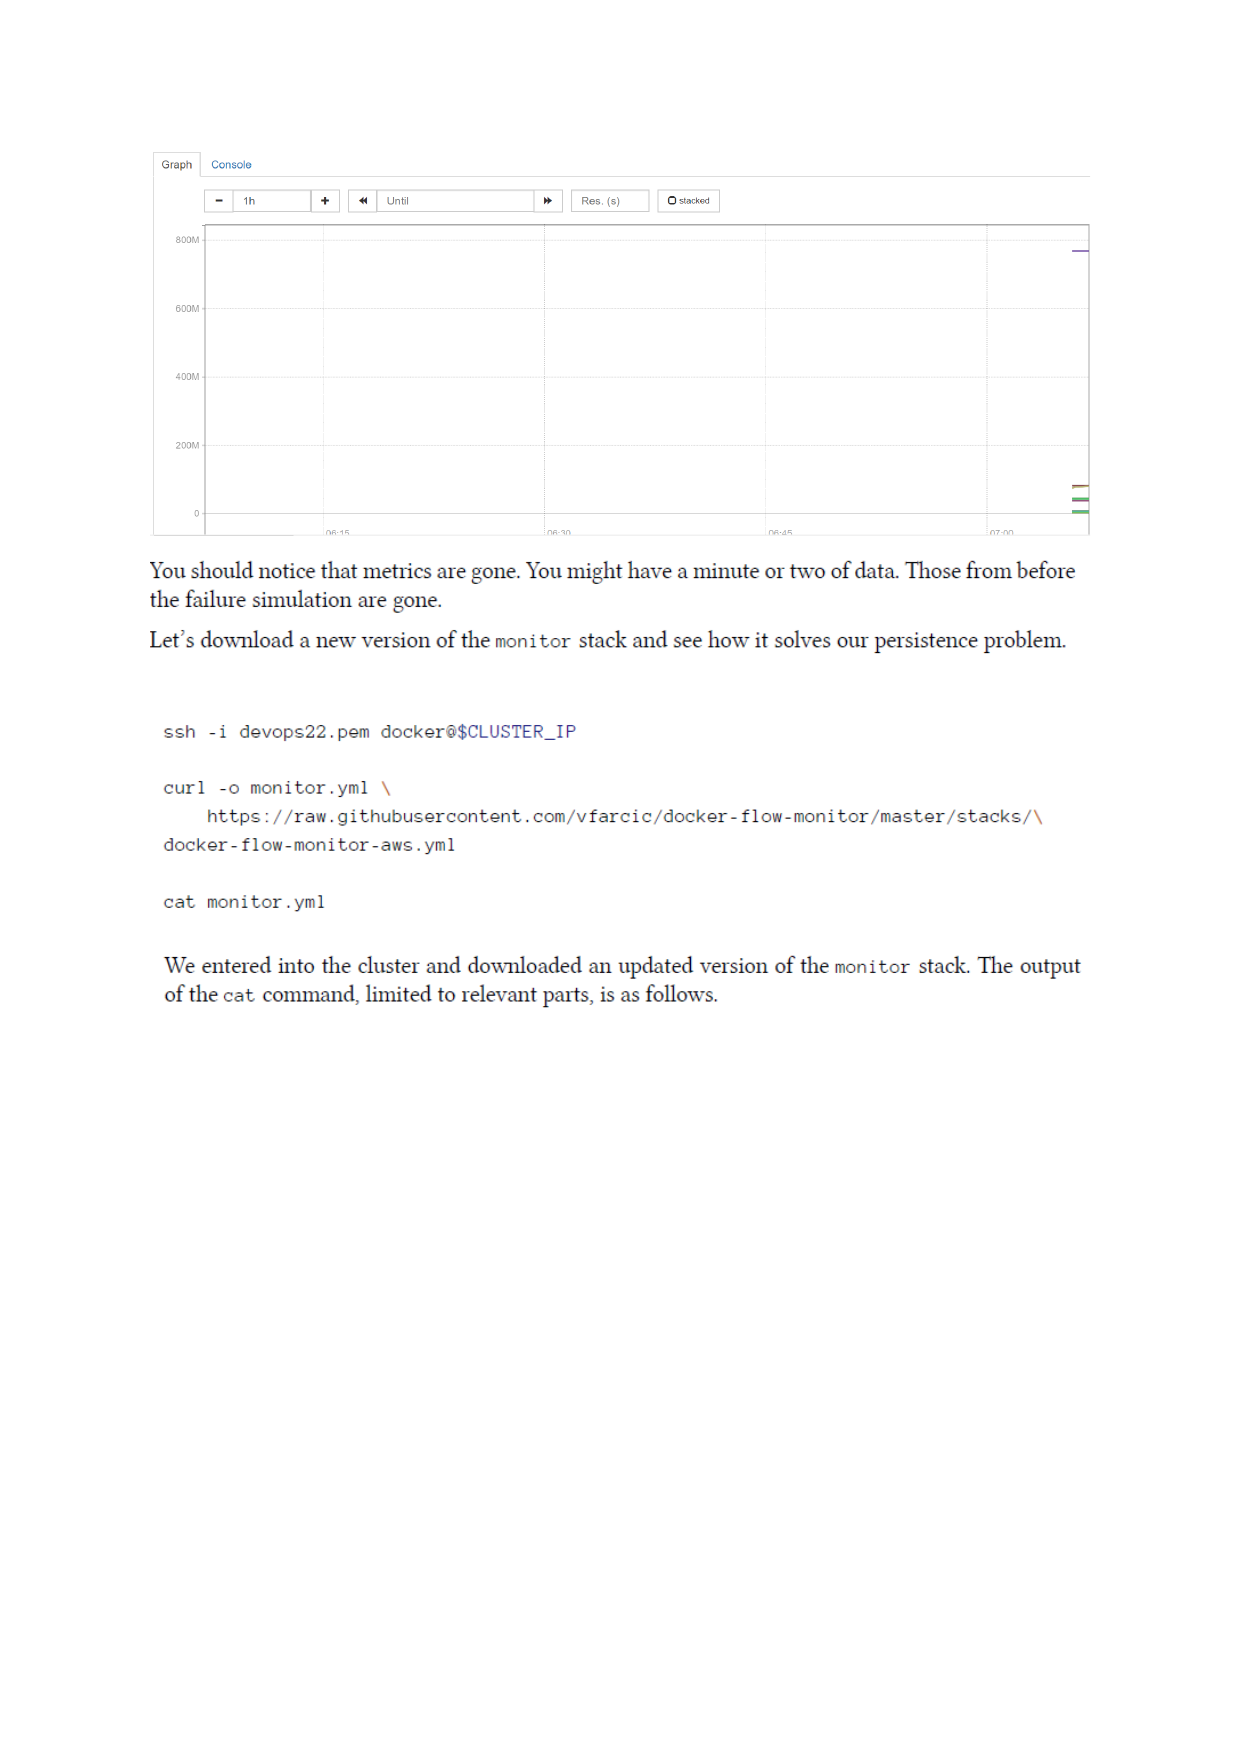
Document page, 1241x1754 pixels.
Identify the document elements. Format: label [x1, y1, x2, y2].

picture [150, 554, 1091, 682]
picture [150, 150, 1091, 536]
picture [150, 700, 1091, 1021]
